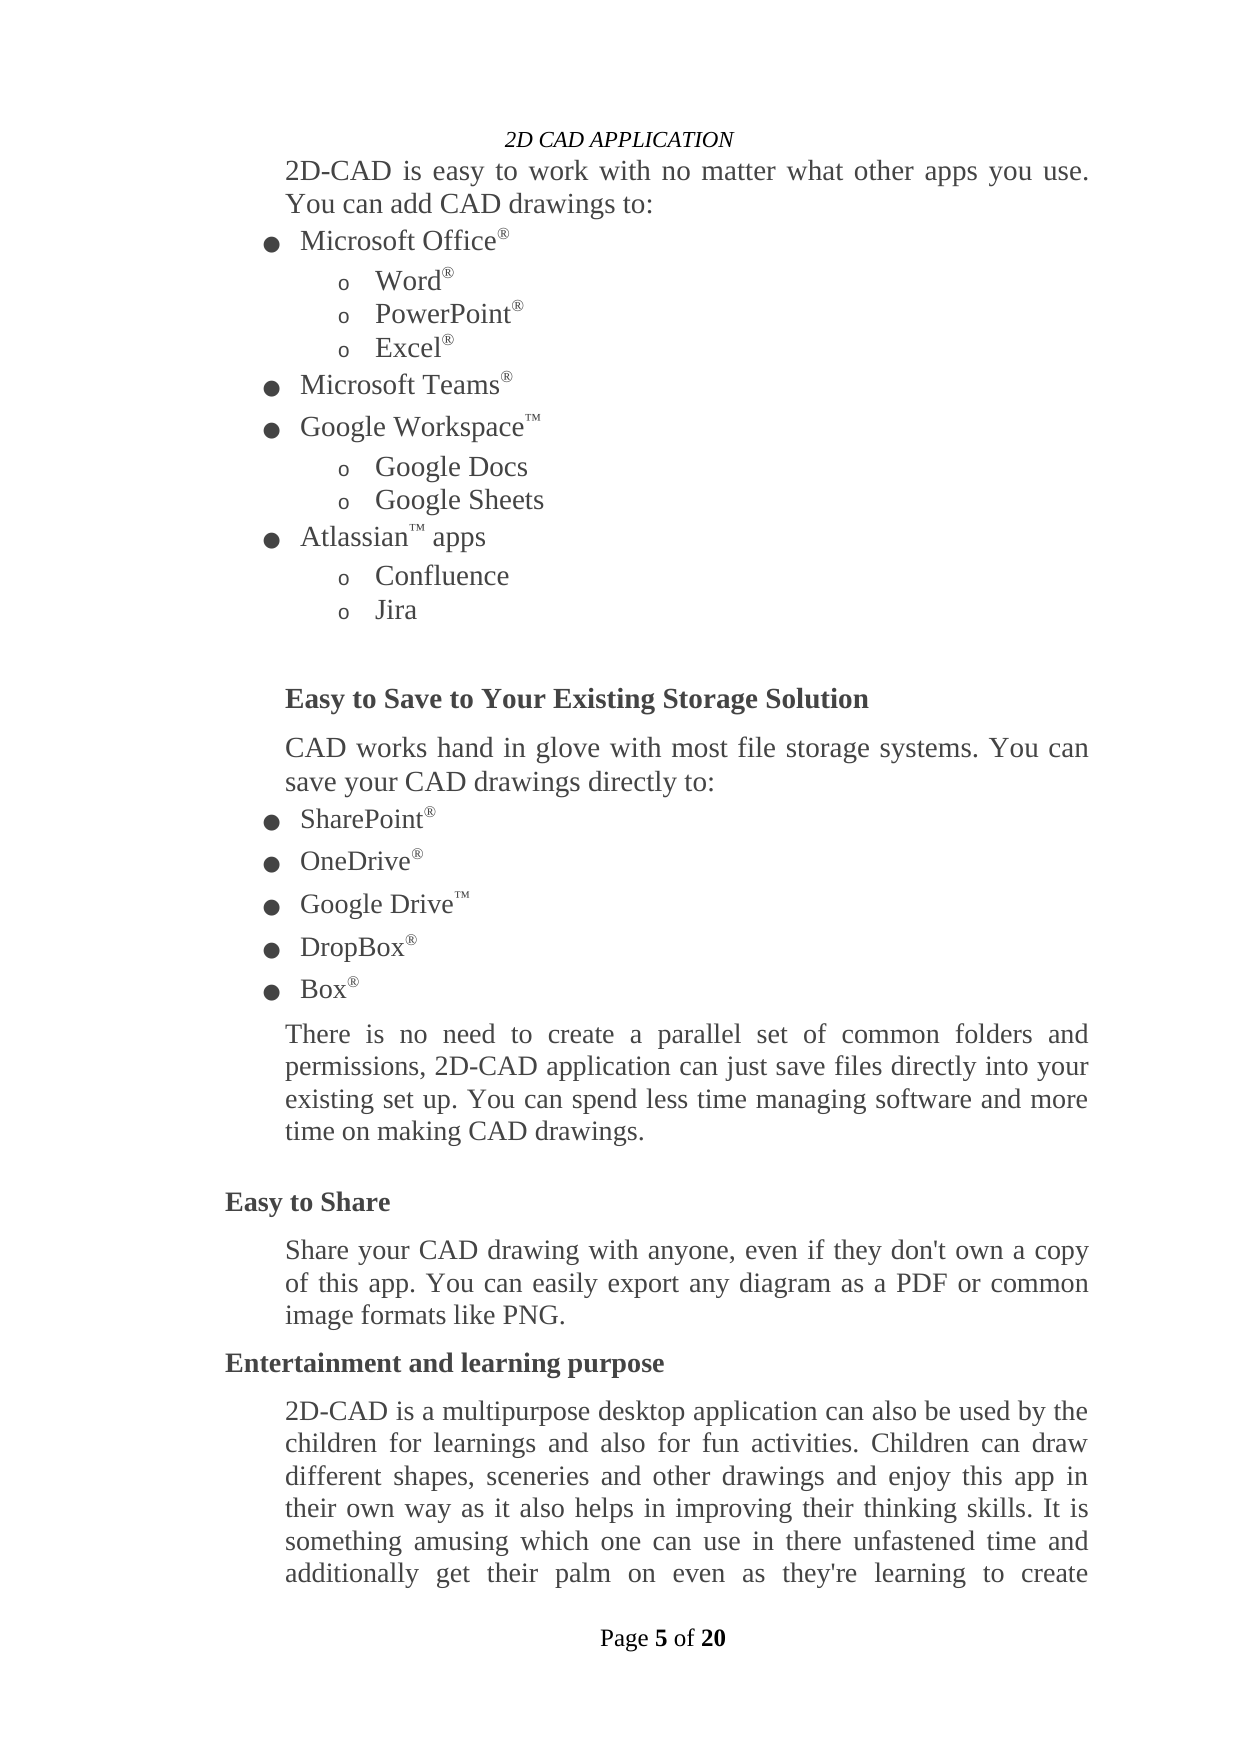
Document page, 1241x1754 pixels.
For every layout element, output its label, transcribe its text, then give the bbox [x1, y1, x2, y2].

list Google Drive™ [262, 883, 1090, 925]
list Jira [337, 592, 1090, 626]
list Word® [337, 263, 1090, 296]
list Google Docs [337, 449, 1090, 482]
list Confluence [337, 558, 1090, 592]
list PowerPoint® [337, 296, 1090, 330]
list Box® [262, 968, 1090, 1011]
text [285, 1394, 1090, 1588]
list Atlassian™ apps [262, 516, 1090, 558]
list DropBox® [262, 925, 1090, 968]
list Excel® [337, 330, 1090, 363]
text CAD works hand in glove with most file storage systems. You can save your CAD drawings directly to: [285, 730, 1090, 797]
list Google Sheets [337, 482, 1090, 516]
text Share your CAD drawing with anyone, even if they don't own a copy of this app. You can easily export any diagram as a PDF or common image formats like PNG. [285, 1233, 1090, 1330]
list Google Workspace™ [262, 406, 1090, 449]
text Easy to Save to Your Existing Storage Solution [285, 681, 1090, 714]
list OneDrive® [262, 840, 1090, 883]
list SharePoint® [262, 797, 1090, 840]
text Entertainment and learning purpose [225, 1346, 1090, 1378]
text 2D-CAD is easy to work with no matter what other apps you use. You can add CAD drawings to: [285, 153, 1090, 220]
subtitle Easy to Share [225, 1185, 1090, 1218]
list Microsoft Teams® [262, 363, 1090, 406]
text There is no need to create a parallel set of common folders and permissions, 2D-CAD application can just save files directly into your existing set up. You can spend less time managing software and more time on making CAD drawings. [285, 1017, 1090, 1147]
list Microsoft Office® [262, 220, 1090, 263]
